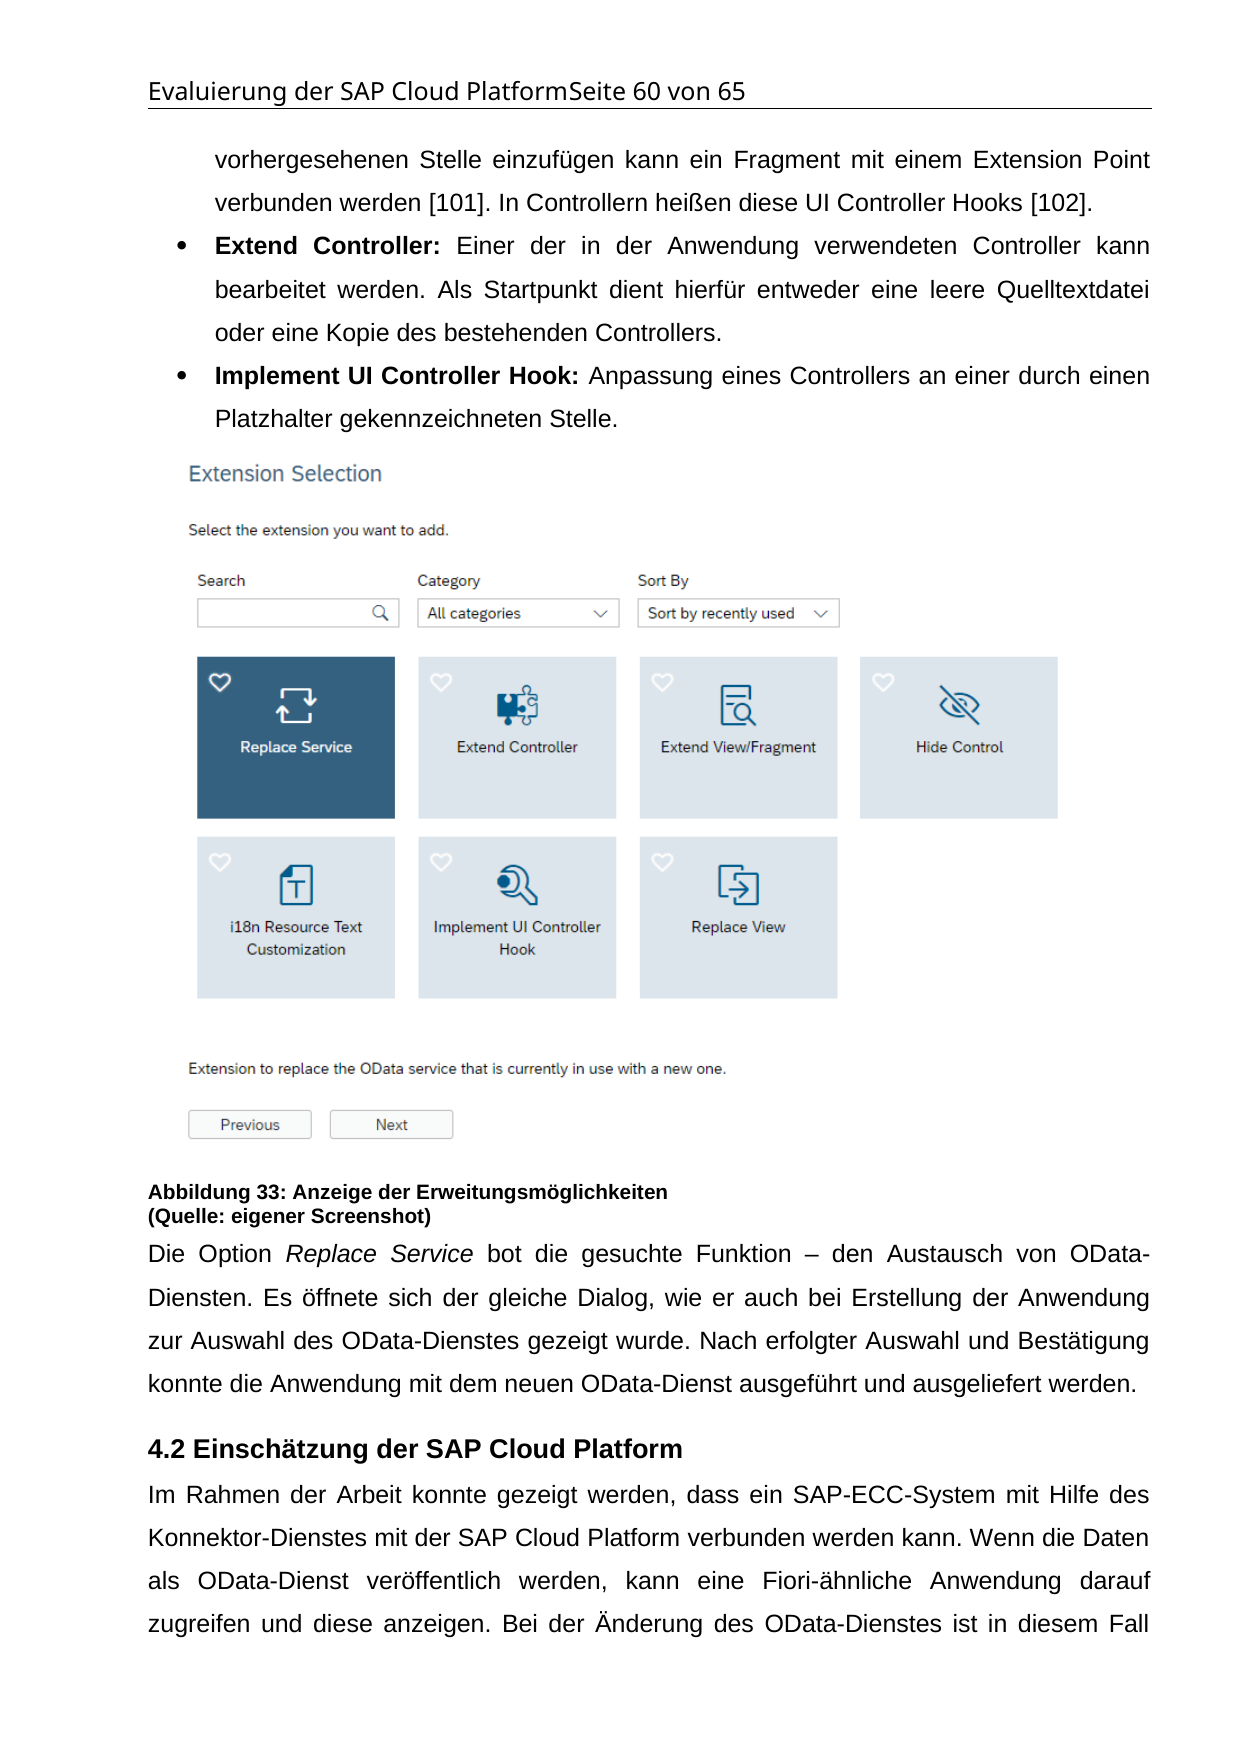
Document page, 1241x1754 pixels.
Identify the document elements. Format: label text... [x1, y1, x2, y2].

list Extend Controller: Einer der in der Anwendung verwendeten Controller kann bearbeitet werden. Als Startpunkt dient hierfür entweder eine leere Quelltextdatei oder eine Kopie des bestehenden Controllers. [177, 231, 1152, 346]
subtitle Einschätzung der SAP Cloud Platform [148, 1433, 1152, 1464]
text (Quelle: eigener Screenshot) [148, 1203, 1152, 1227]
text Die Option Replace Service bot die gesuchte Funktion – den Austausch von OData-Diensten. Es öffnete sich der gleiche Dialog, wie er auch bei Erstellung der Anwendung zur Auswahl des OData-Dienstes gezeigt wurde. Nach erfolgter Auswahl und Bestätigung konnte die Anwendung mit dem neuen OData-Dienst ausgeführt und ausgeliefert werden. [148, 1239, 1152, 1398]
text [148, 1480, 1152, 1638]
picture [149, 459, 1150, 1156]
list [177, 145, 1152, 217]
list Implement UI Controller Hook: Anpassung eines Controllers an einer durch einen Platzhalter gekennzeichneten Stelle. [177, 361, 1152, 433]
